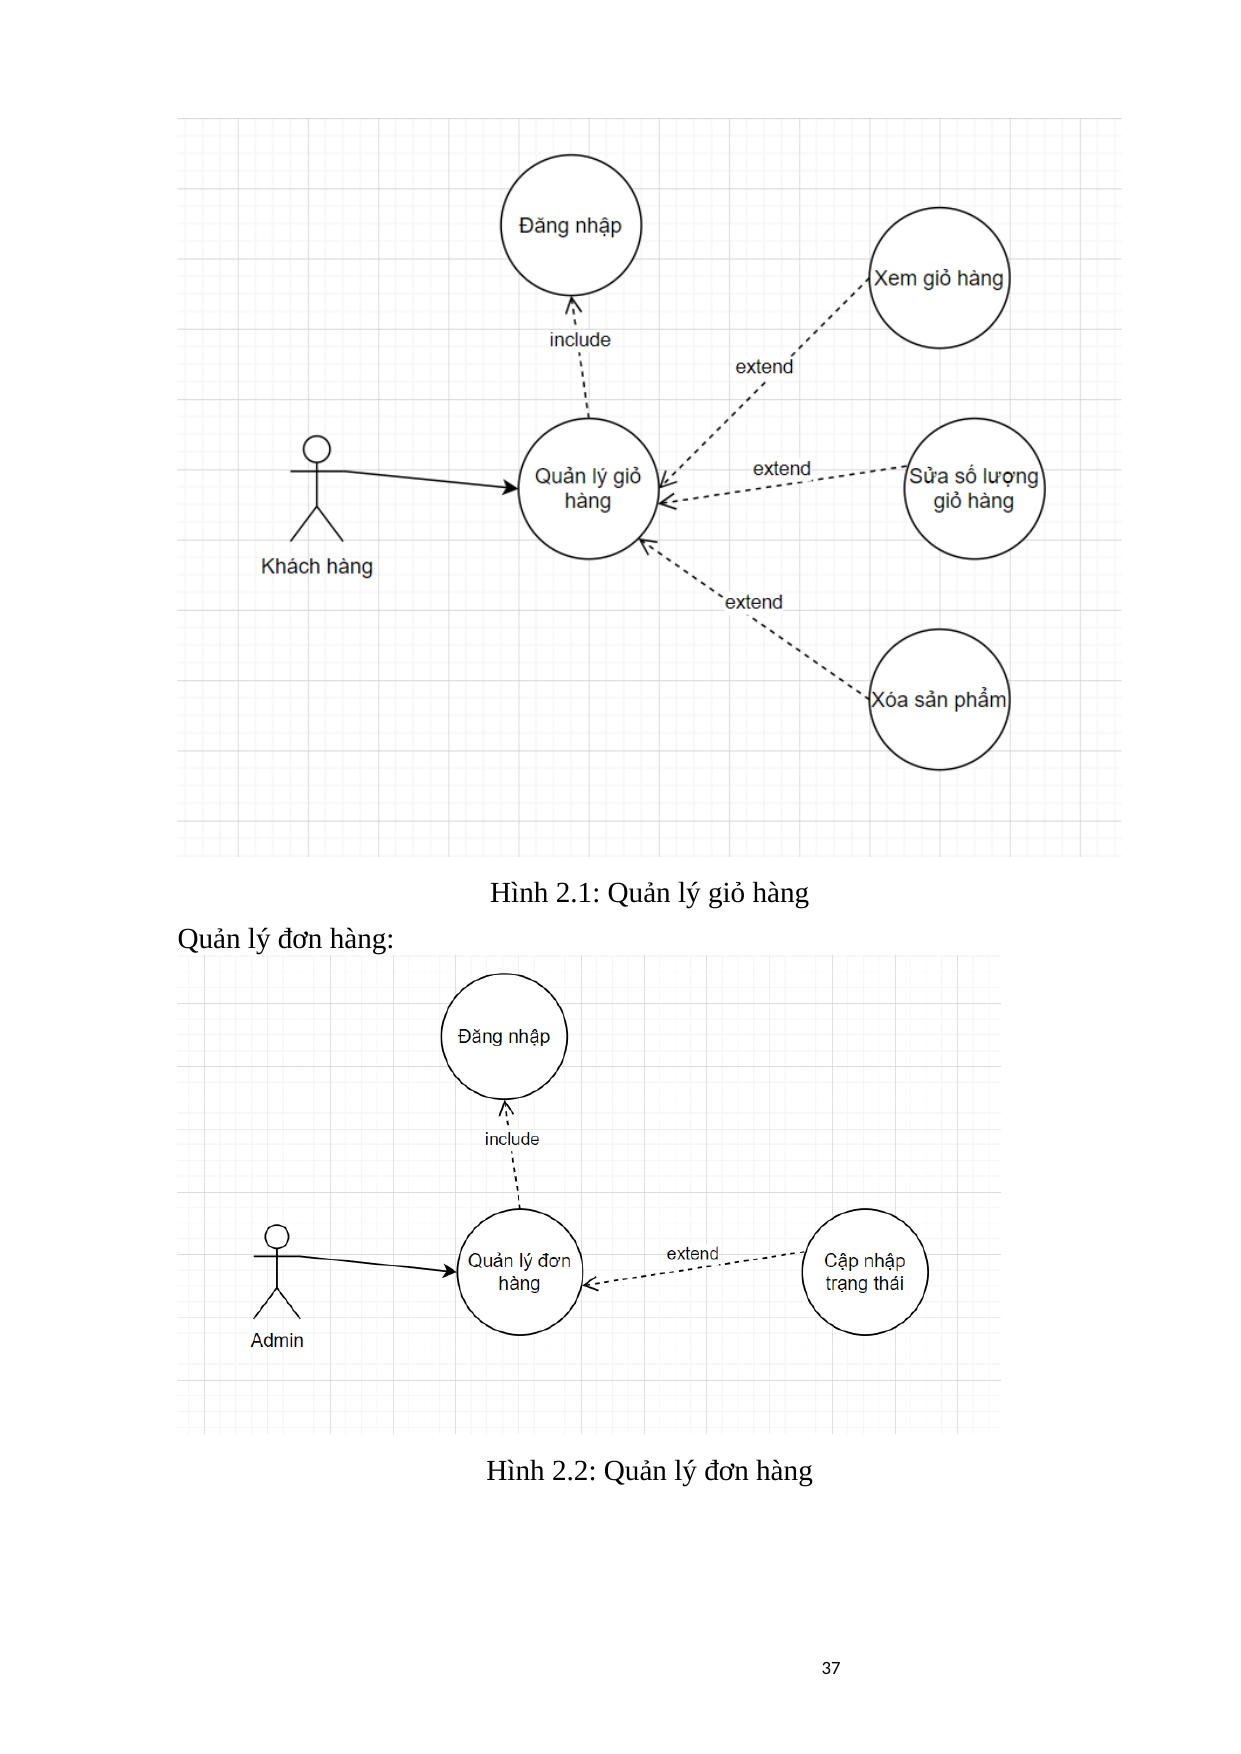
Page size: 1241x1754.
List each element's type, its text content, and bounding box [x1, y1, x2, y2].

text Hình 2.1: Quản lý giỏ hàng [177, 875, 1122, 909]
text Quản lý đơn hàng: [177, 922, 1122, 955]
picture [177, 118, 1122, 857]
picture [177, 955, 1001, 1434]
text Hình 2.2: Quản lý đơn hàng [177, 1453, 1122, 1486]
